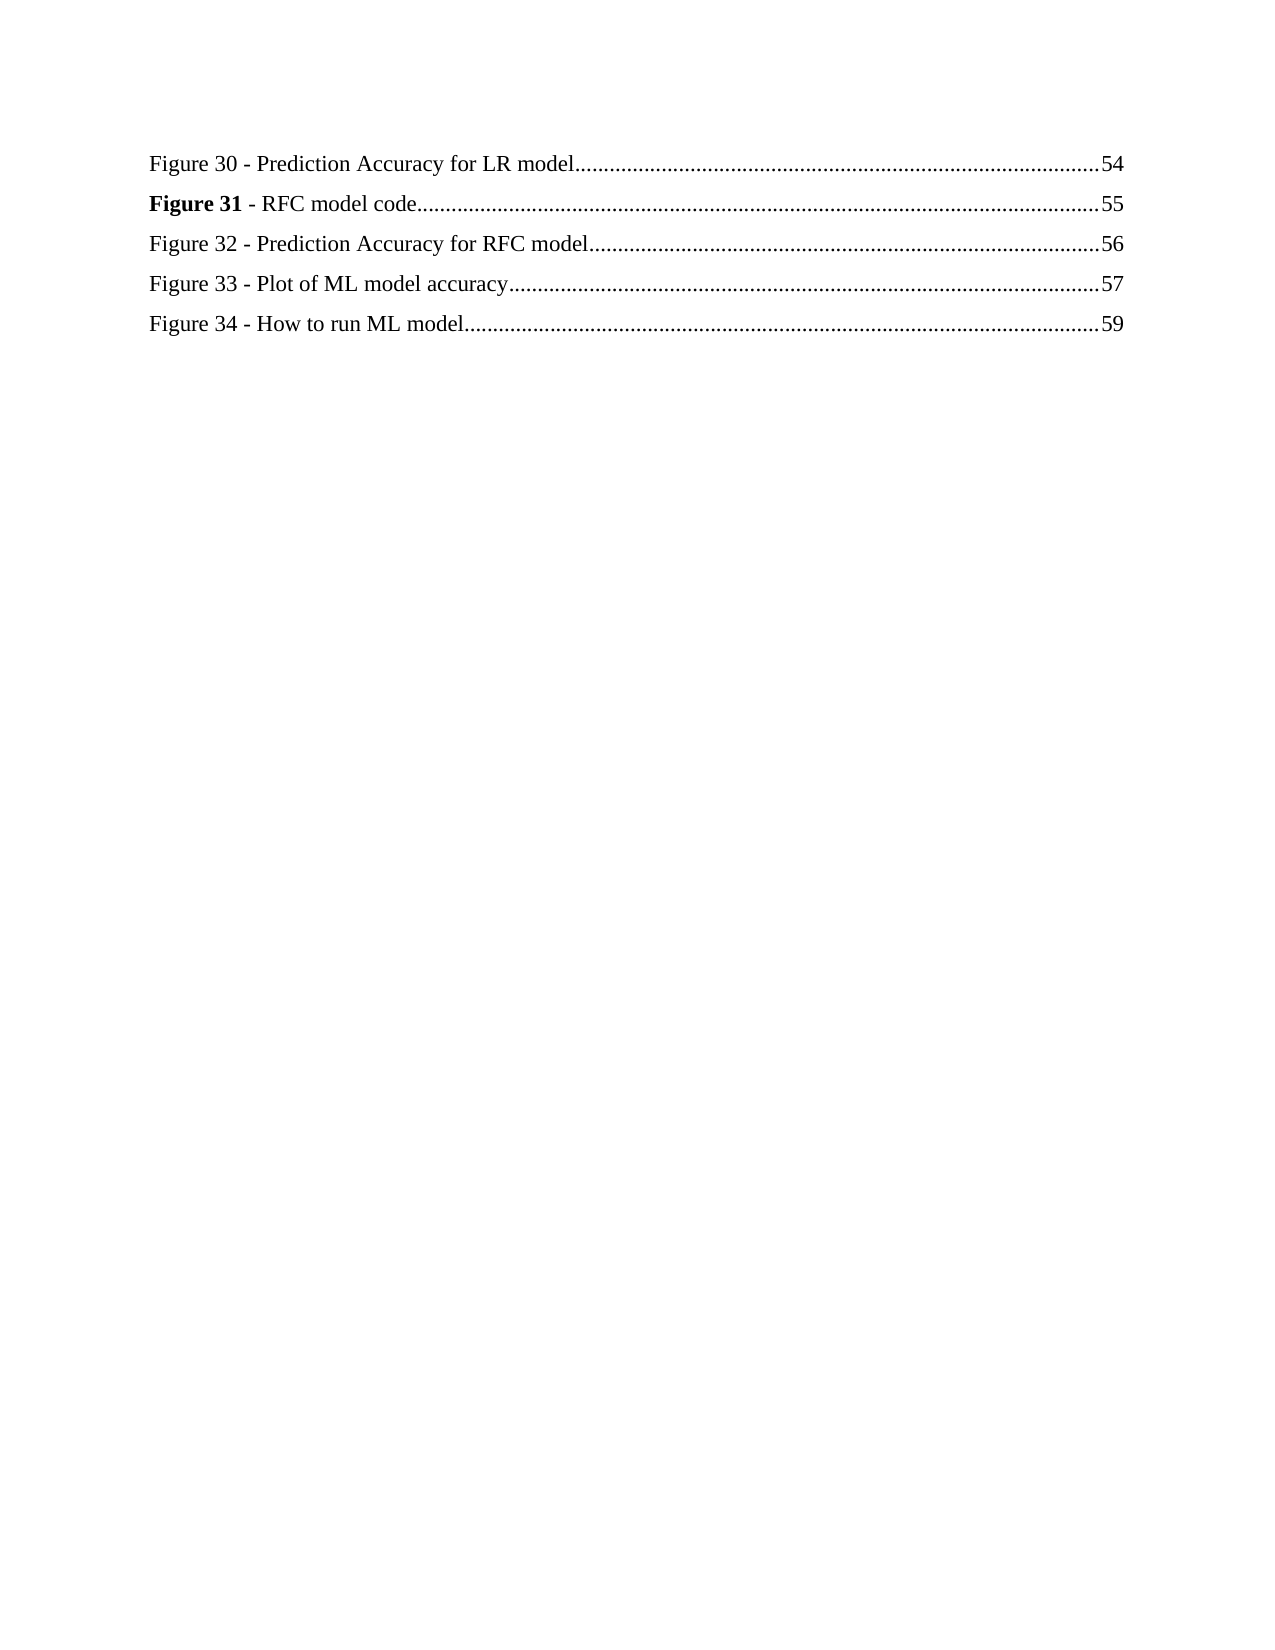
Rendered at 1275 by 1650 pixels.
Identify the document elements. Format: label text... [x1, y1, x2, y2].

text Figure 31 - RFC model code 55 [149, 190, 1125, 216]
text Figure 34 - How to run ML model 59 [149, 310, 1125, 336]
text Figure 33 - Plot of ML model accuracy 57 [149, 270, 1125, 296]
text Figure 32 - Prediction Accuracy for RFC model 56 [149, 230, 1125, 256]
text Figure 30 - Prediction Accuracy for LR model 54 [149, 150, 1125, 176]
